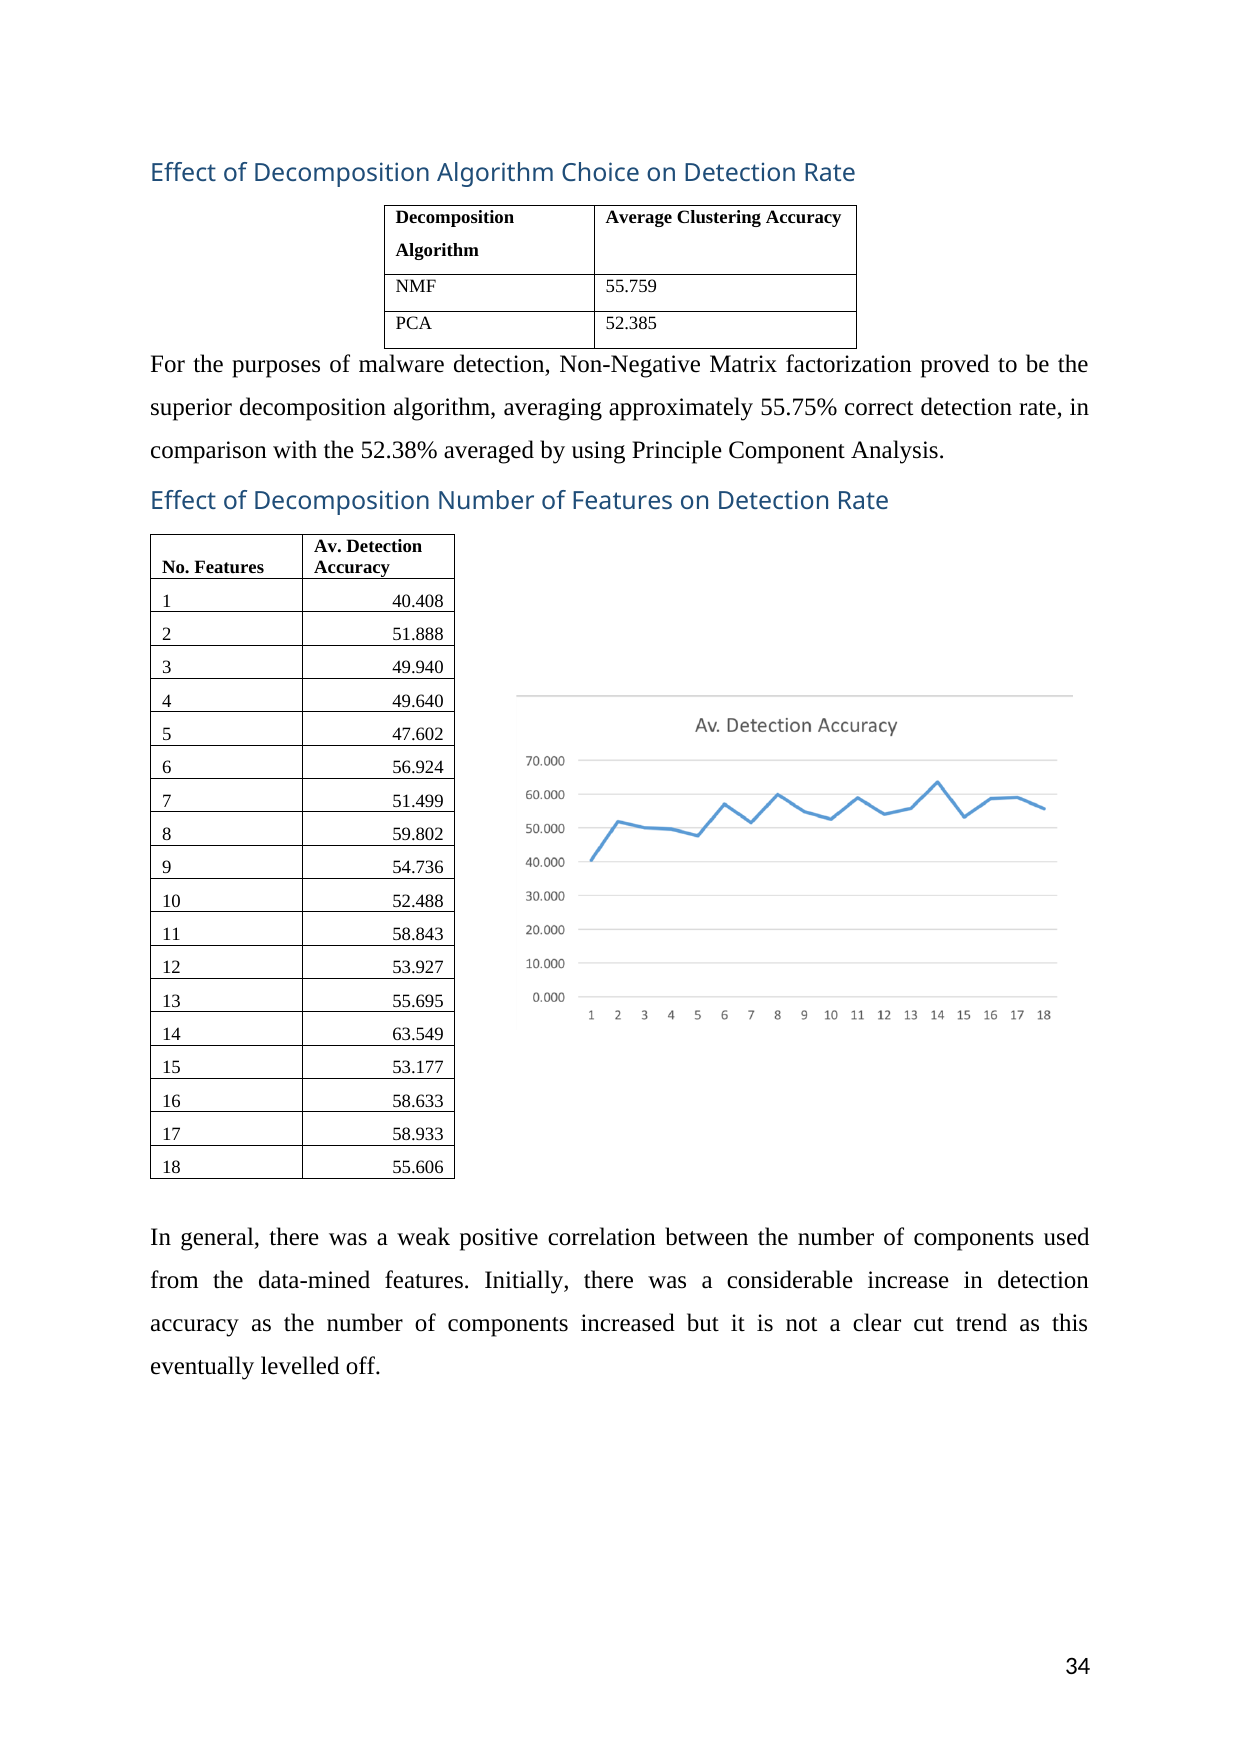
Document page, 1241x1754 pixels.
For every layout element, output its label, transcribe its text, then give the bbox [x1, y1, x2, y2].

table_cell NMF [385, 275, 594, 311]
table_cell 55.695 [303, 979, 454, 1011]
table_cell 55.759 [595, 275, 856, 311]
table_cell 12 [151, 946, 302, 978]
table_cell 15 [151, 1046, 302, 1078]
text For the purposes of malware detection, Non-Negative Matrix factorization proved to be the superior decomposition algorithm, averaging approximately 55.75% correct detection rate, in comparison with the 52.38% averaged by using Principle Component Analysis. [150, 349, 1090, 464]
text In general, there was a weak positive correlation between the number of components used from the data-mined features. Initially, there was a considerable increase in detection accuracy as the number of components increased but it is not a clear cut trend as this eventually levelled off. [150, 1222, 1090, 1380]
table_header Decomposition Algorithm [385, 206, 594, 274]
table_cell 52.488 [303, 879, 454, 911]
table_cell 51.888 [303, 612, 454, 644]
table_header Av. Detection Accuracy [303, 535, 454, 578]
table_cell 49.940 [303, 646, 454, 678]
table_cell 11 [151, 912, 302, 944]
table_cell 8 [151, 812, 302, 844]
table_cell 55.606 [303, 1146, 454, 1178]
table_cell 7 [151, 779, 302, 811]
table_cell 63.549 [303, 1012, 454, 1044]
table_cell 18 [151, 1146, 302, 1178]
table_cell 3 [151, 646, 302, 678]
table_cell 10 [151, 879, 302, 911]
table_cell 1 [151, 579, 302, 611]
table_cell 5 [151, 712, 302, 744]
table_cell 2 [151, 612, 302, 644]
table_cell 40.408 [303, 579, 454, 611]
table_cell 14 [151, 1012, 302, 1044]
subtitle Effect of Decomposition Number of Features on Detection Rate [150, 483, 1090, 517]
table_cell PCA [385, 312, 594, 348]
subtitle Effect of Decomposition Algorithm Choice on Detection Rate [150, 154, 1090, 188]
table_cell 56.924 [303, 746, 454, 778]
table_header Average Clustering Accuracy [595, 206, 856, 274]
table_cell 17 [151, 1112, 302, 1144]
table_cell 6 [151, 746, 302, 778]
table_cell 53.927 [303, 946, 454, 978]
table_cell 58.933 [303, 1112, 454, 1144]
table_cell 58.633 [303, 1079, 454, 1111]
table_cell 16 [151, 1079, 302, 1111]
table_header No. Features [151, 535, 302, 578]
table_cell 51.499 [303, 779, 454, 811]
table_cell 59.802 [303, 812, 454, 844]
table_cell 13 [151, 979, 302, 1011]
table_cell 52.385 [595, 312, 856, 348]
table_cell 58.843 [303, 912, 454, 944]
table_cell 49.640 [303, 679, 454, 711]
table_cell 47.602 [303, 712, 454, 744]
table_cell 53.177 [303, 1046, 454, 1078]
picture [514, 695, 1073, 1029]
table_cell 54.736 [303, 846, 454, 878]
table_cell 9 [151, 846, 302, 878]
table_cell 4 [151, 679, 302, 711]
